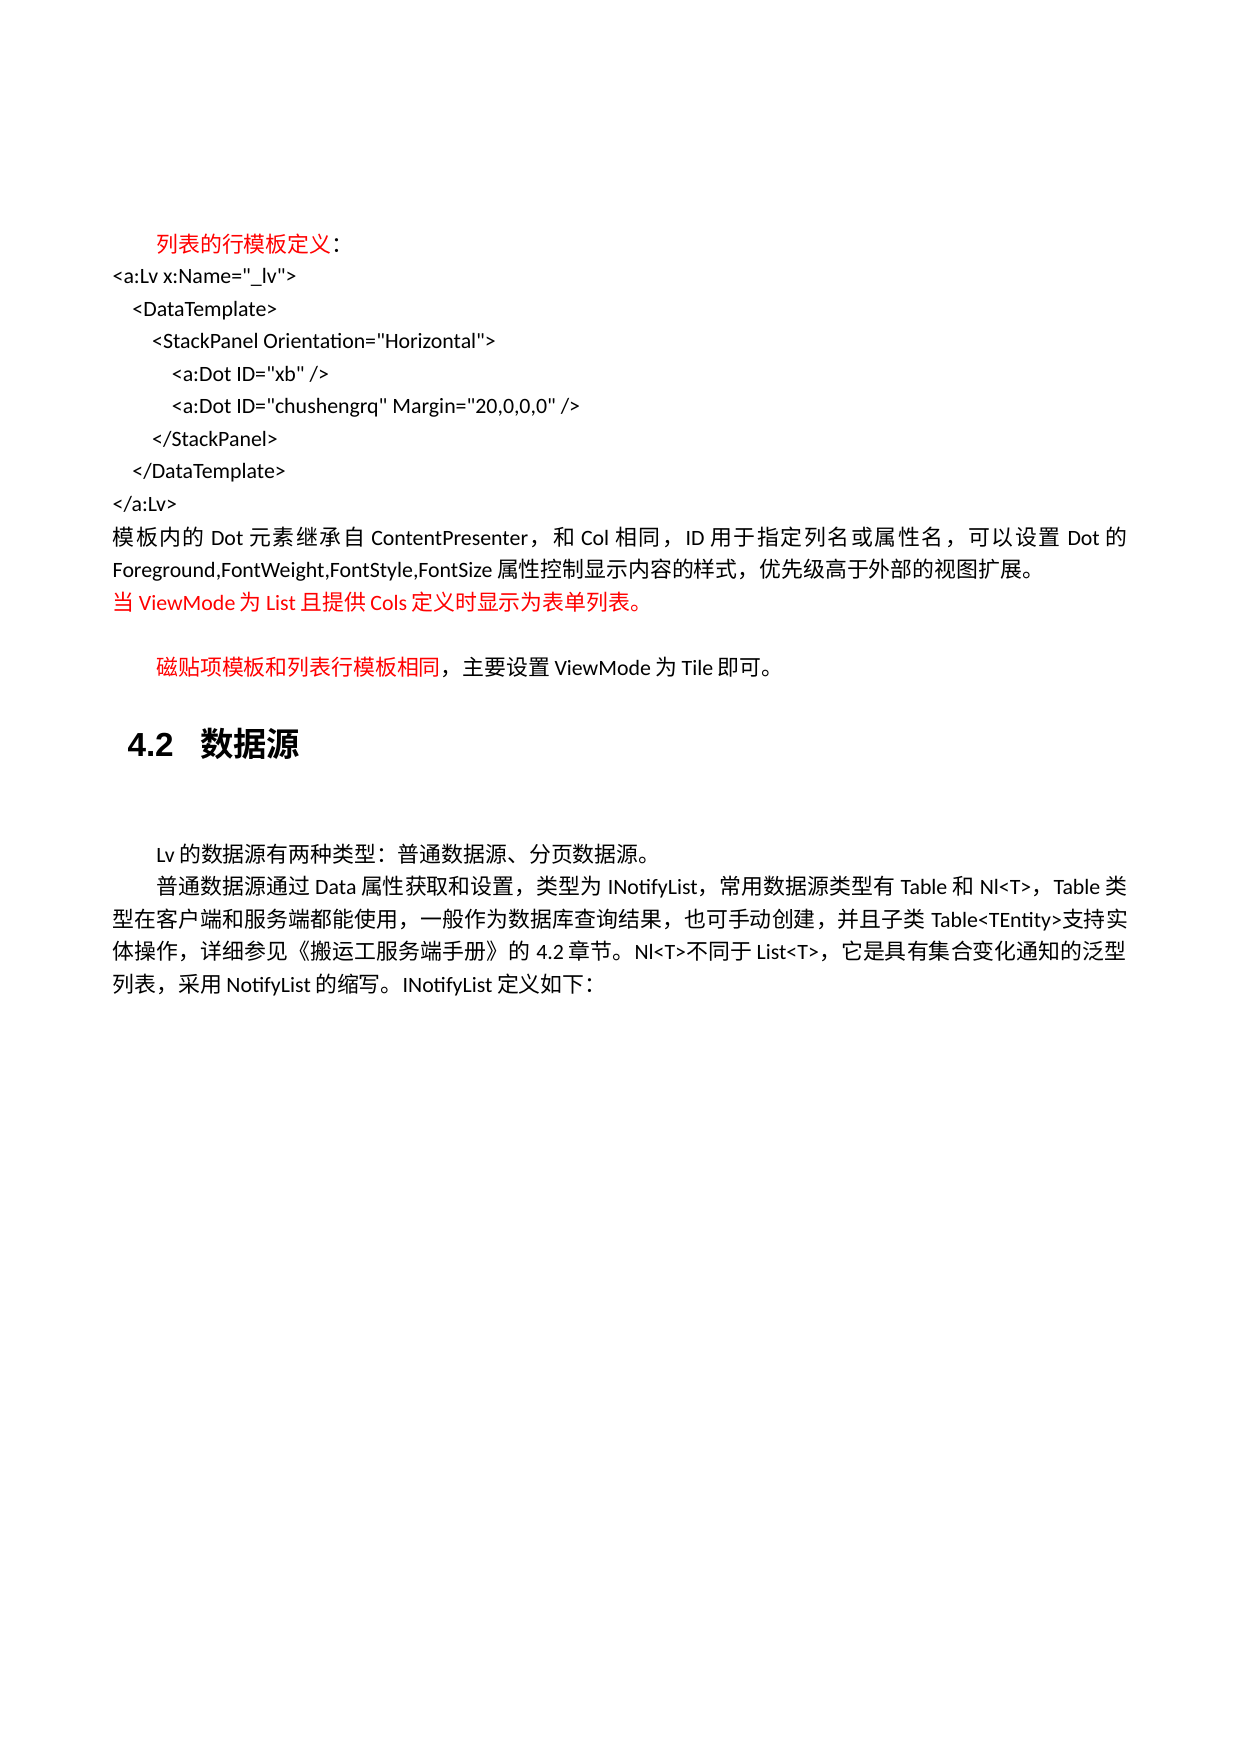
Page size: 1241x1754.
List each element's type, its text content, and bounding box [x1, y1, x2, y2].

text <a:Lv x:Name="_lv"> [112, 259, 1128, 292]
text 当ViewMode为List且提供Cols定义时显示为表单列表。 [112, 584, 1128, 617]
text 模板内的Dot元素继承自ContentPresenter，和Col相同，ID用于指定列名或属性名，可以设置Dot的Foreground,FontWeight,FontStyle,FontSize属性控制显示内容的样式，优先级高于外部的视图扩展。 [112, 519, 1128, 584]
text </StackPanel> [112, 422, 1128, 454]
text <DataTemplate> [112, 292, 1128, 324]
text Lv的数据源有两种类型：普通数据源、分页数据源。 [112, 836, 1128, 869]
subtitle 数据源 [127, 709, 1128, 774]
text 普通数据源通过Data属性获取和设置，类型为INotifyList，常用数据源类型有Table 和 Nl<T>，Table 类型在客户端和服务端都能使用，一般作为数据库查询结果，也可手动创建，并且子类Table<TEntity>支持实体操作，详细参见《搬运工服务端手册》的4.2章节。Nl<T>不同于List<T>，它是具有集合变化通知的泛型列表，采用NotifyList的缩写。INotifyList定义如下： [112, 869, 1128, 999]
text </DataTemplate> [112, 454, 1128, 487]
text 磁贴项模板和列表行模板相同，主要设置ViewMode为Tile即可。 [112, 649, 1128, 682]
text <StackPanel Orientation="Horizontal"> [112, 324, 1128, 357]
text </a:Lv> [112, 487, 1128, 519]
text 列表的行模板定义： [112, 227, 1128, 259]
text <a:Dot ID="chushengrq" Margin="20,0,0,0" /> [112, 389, 1128, 422]
text <a:Dot ID="xb" /> [112, 357, 1128, 389]
